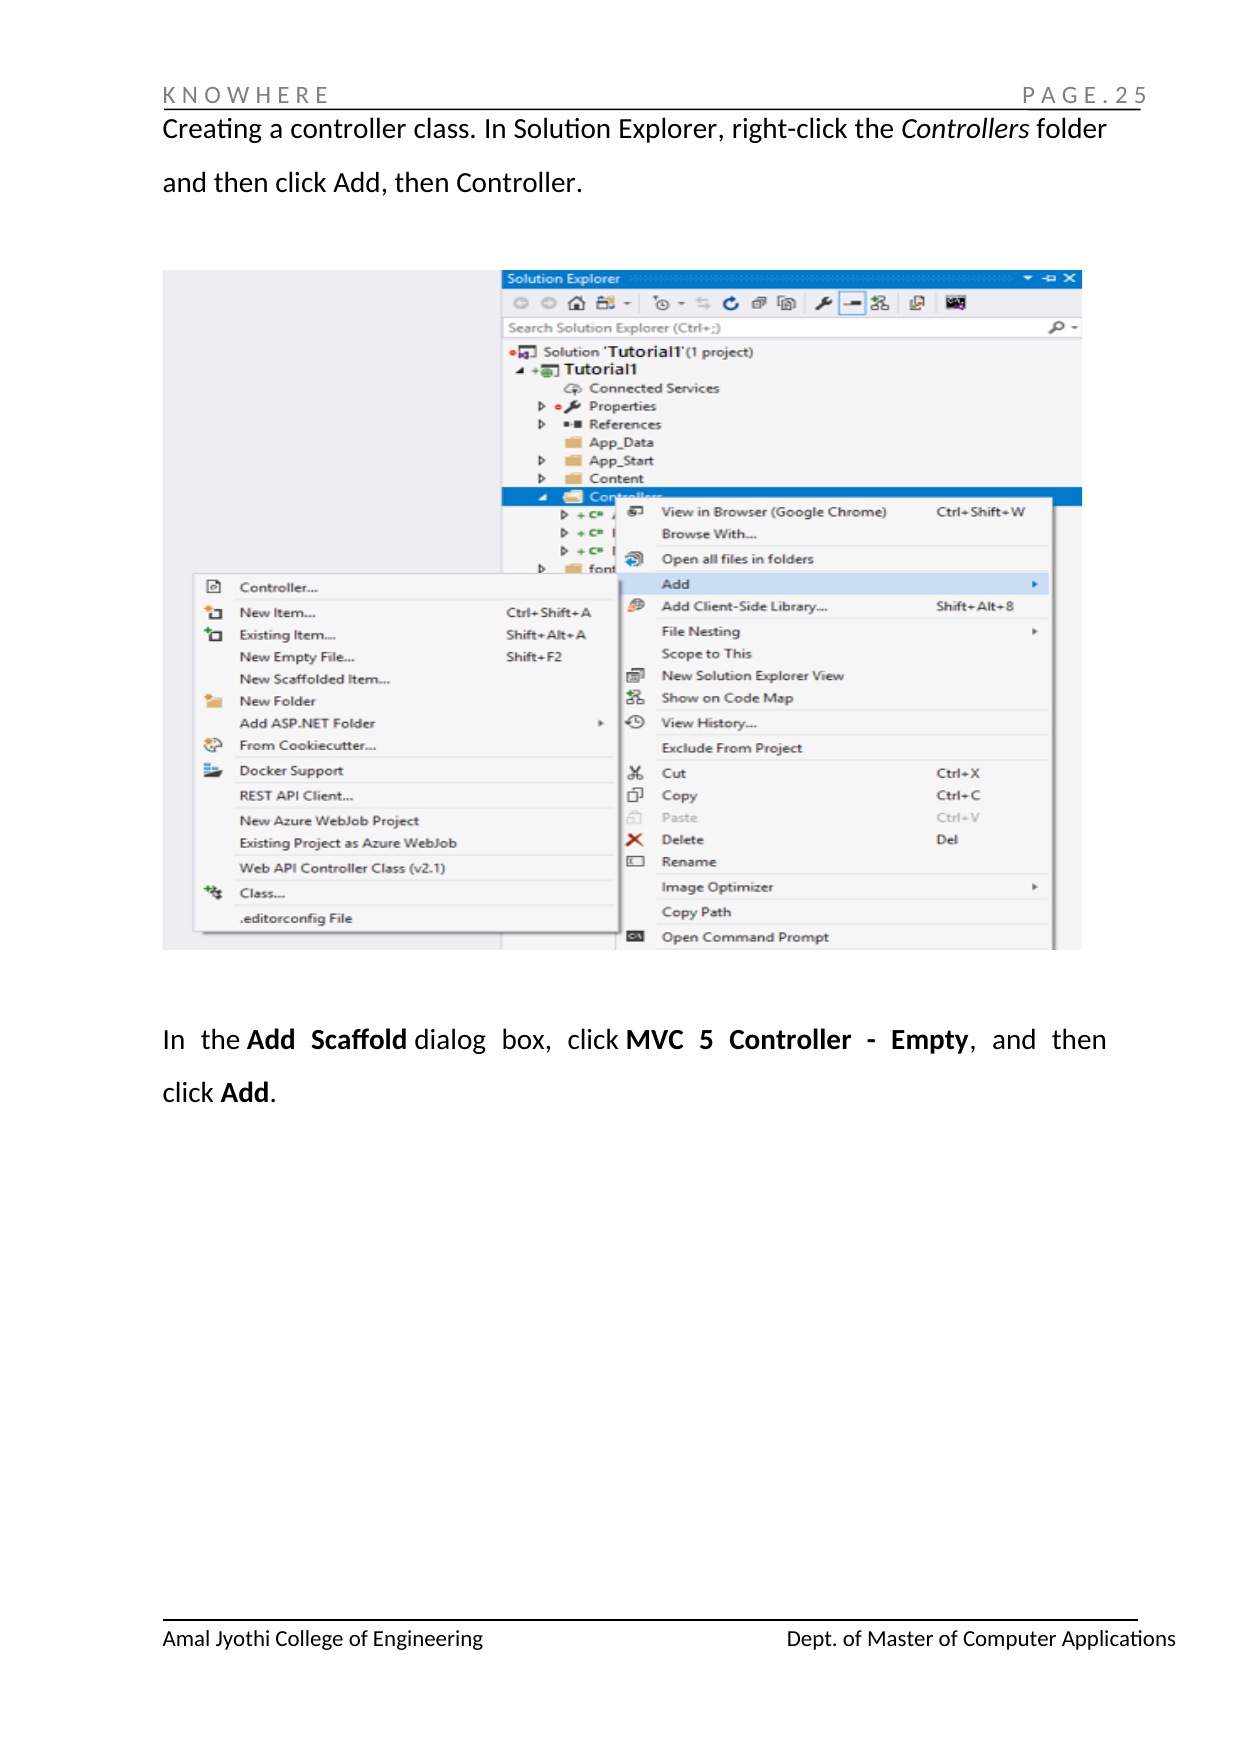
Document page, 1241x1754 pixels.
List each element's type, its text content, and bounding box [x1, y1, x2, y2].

text Creating a controller class. In Solution Explorer, right-click the Controllers folder and then click Add, then Controller. [162, 110, 1107, 199]
picture [162, 270, 1083, 950]
text In the Add Scaffold dialog box, click MVC 5 Controller - Empty, and then click Add. [162, 1021, 1107, 1110]
